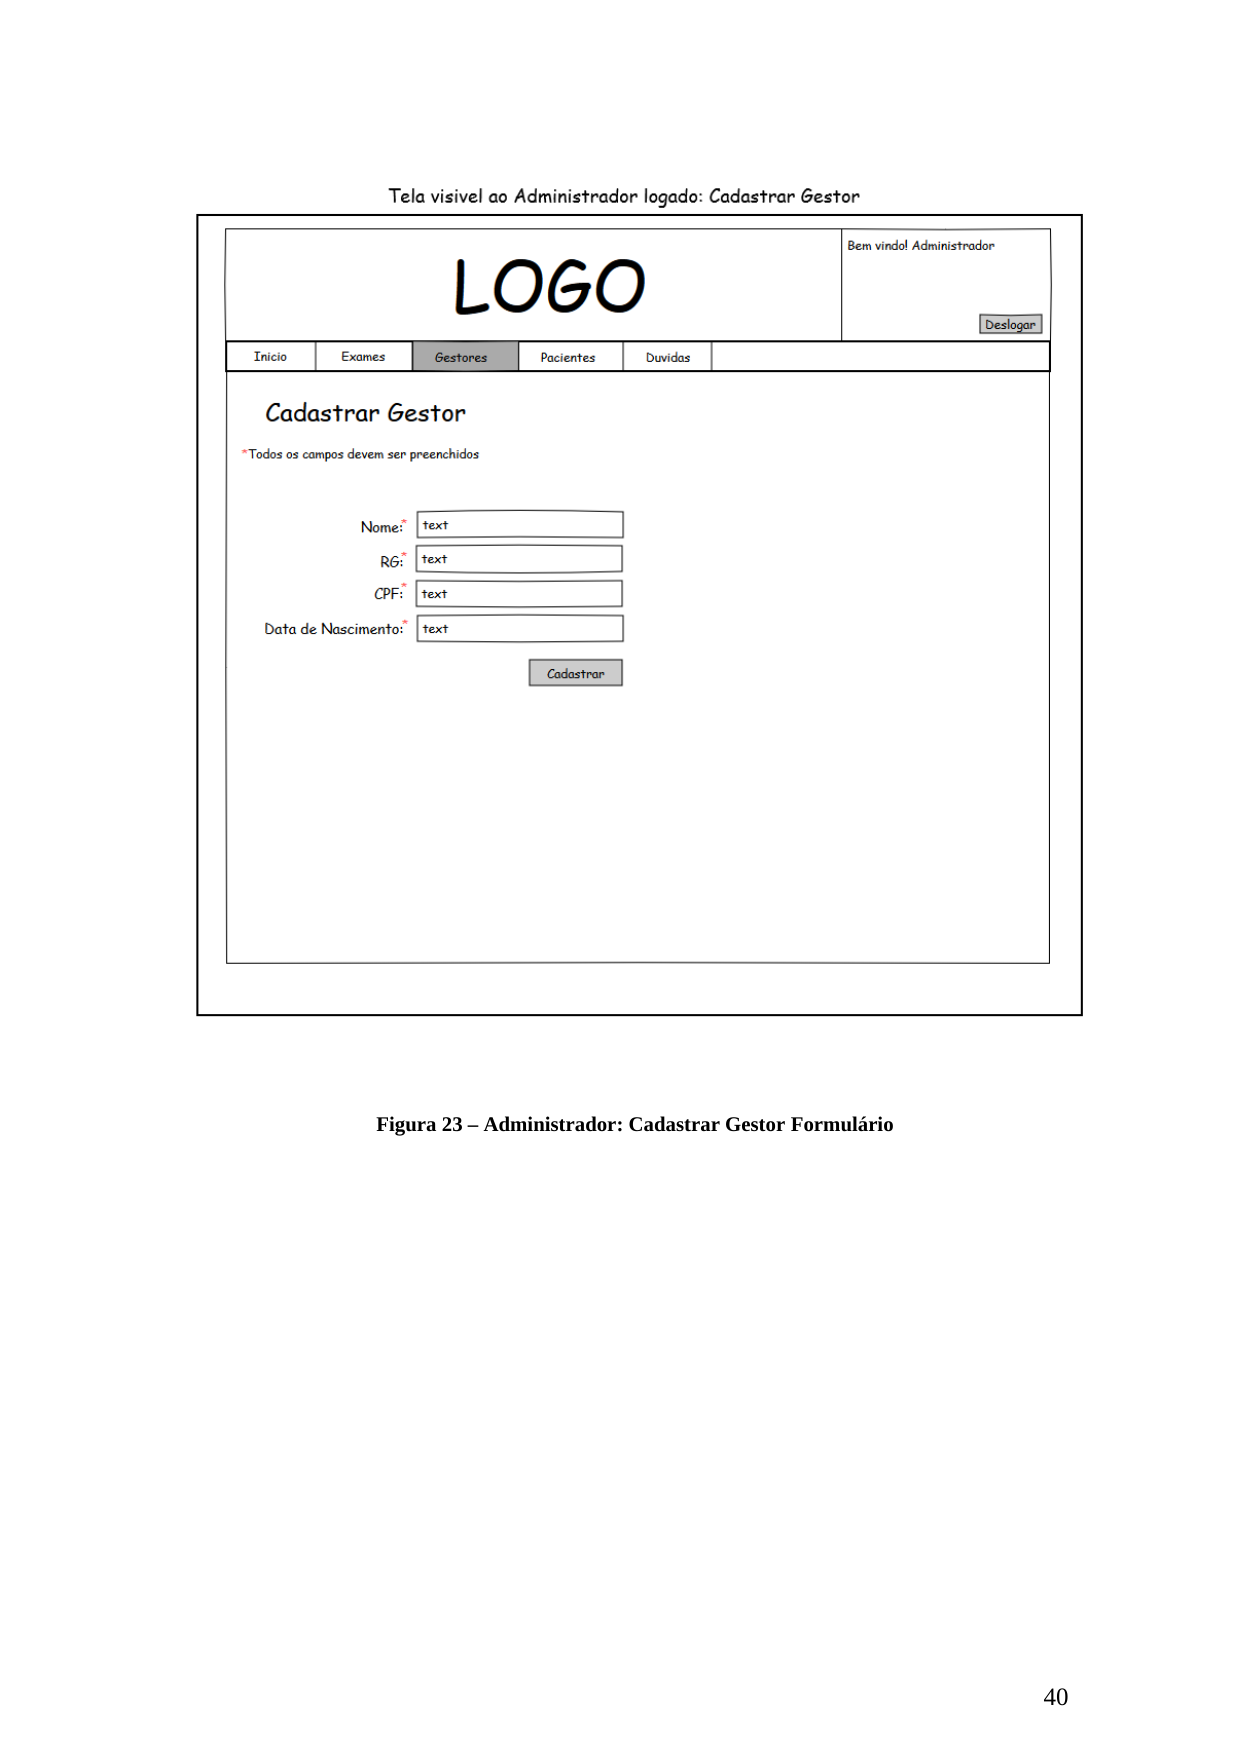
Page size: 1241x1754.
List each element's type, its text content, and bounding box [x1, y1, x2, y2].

text Figura 23 – Administrador: Cadastrar Gestor Formulário [148, 1112, 1122, 1136]
picture [147, 177, 1123, 1085]
